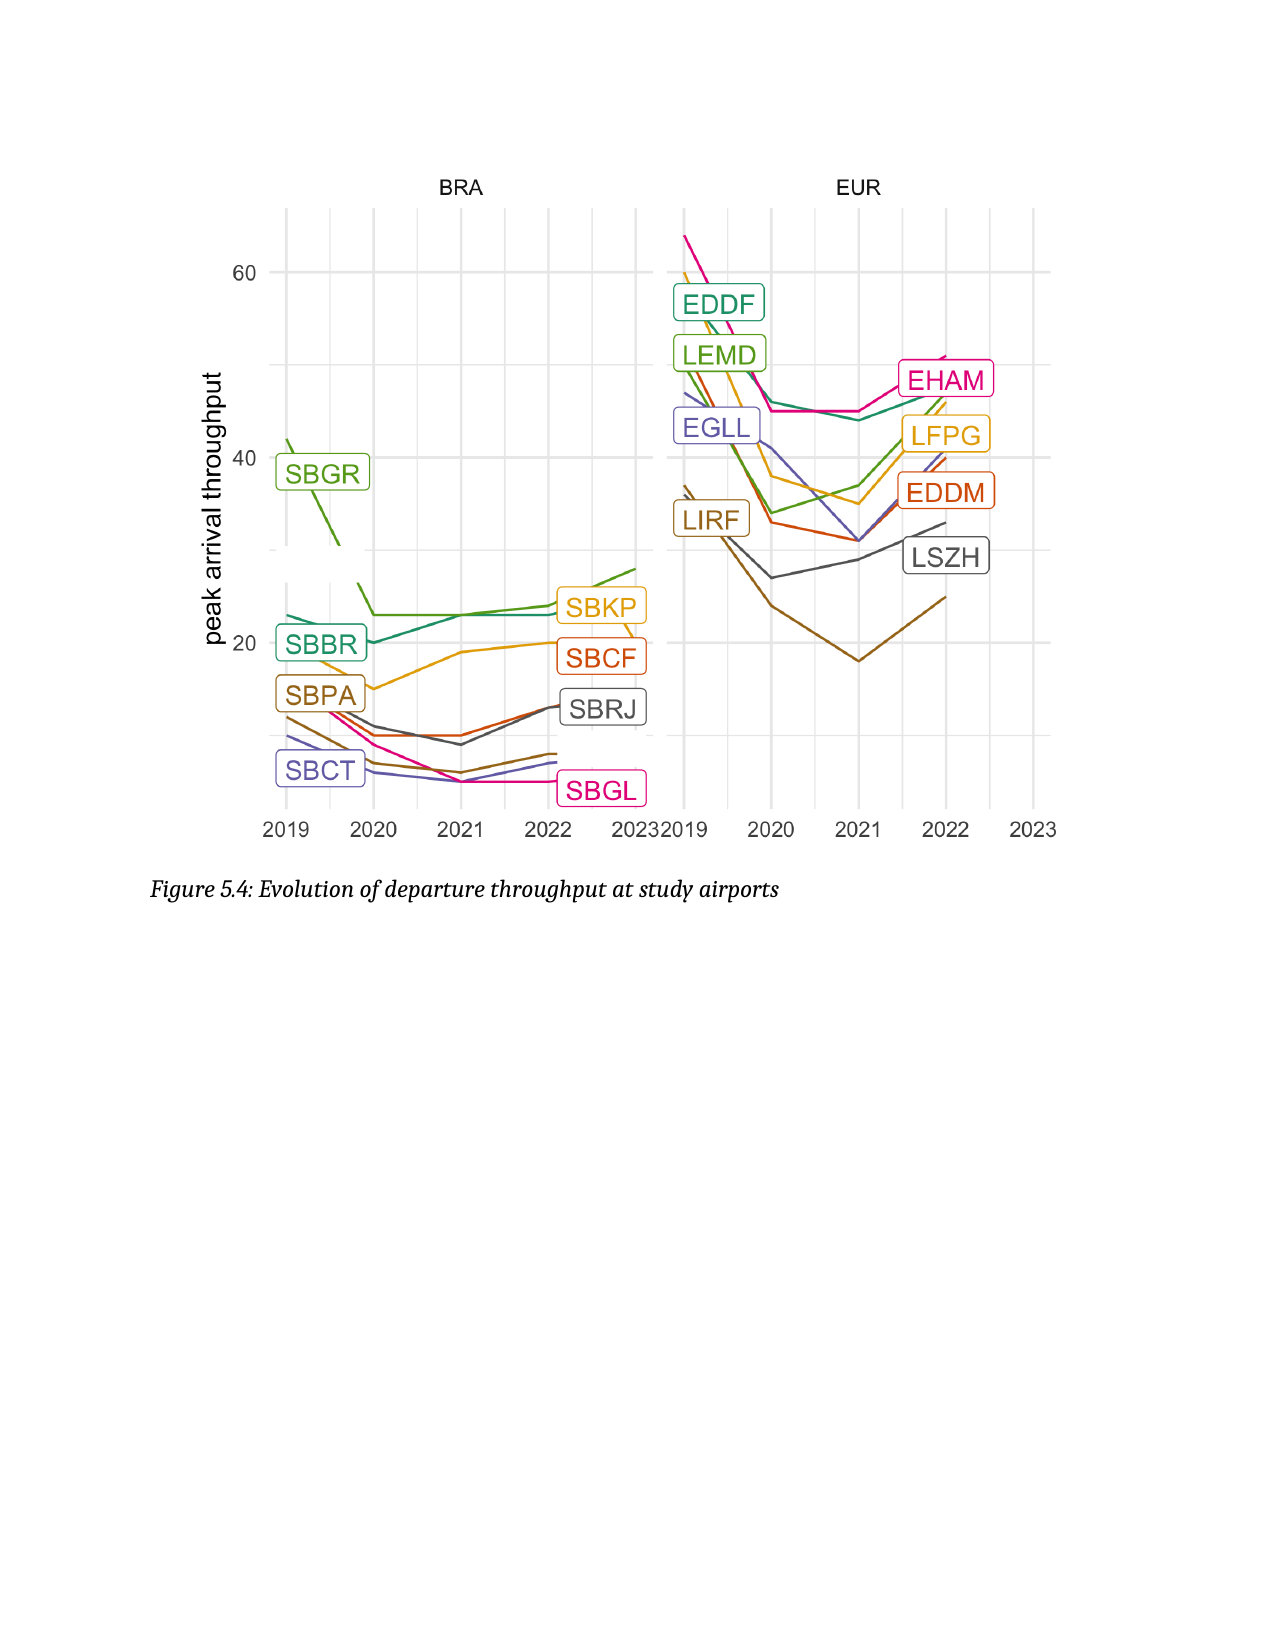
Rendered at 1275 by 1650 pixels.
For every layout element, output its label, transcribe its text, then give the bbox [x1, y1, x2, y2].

table_header Figure 5.4: Evolution of departure throughput at study airports [139, 150, 1114, 916]
picture [188, 153, 1064, 854]
